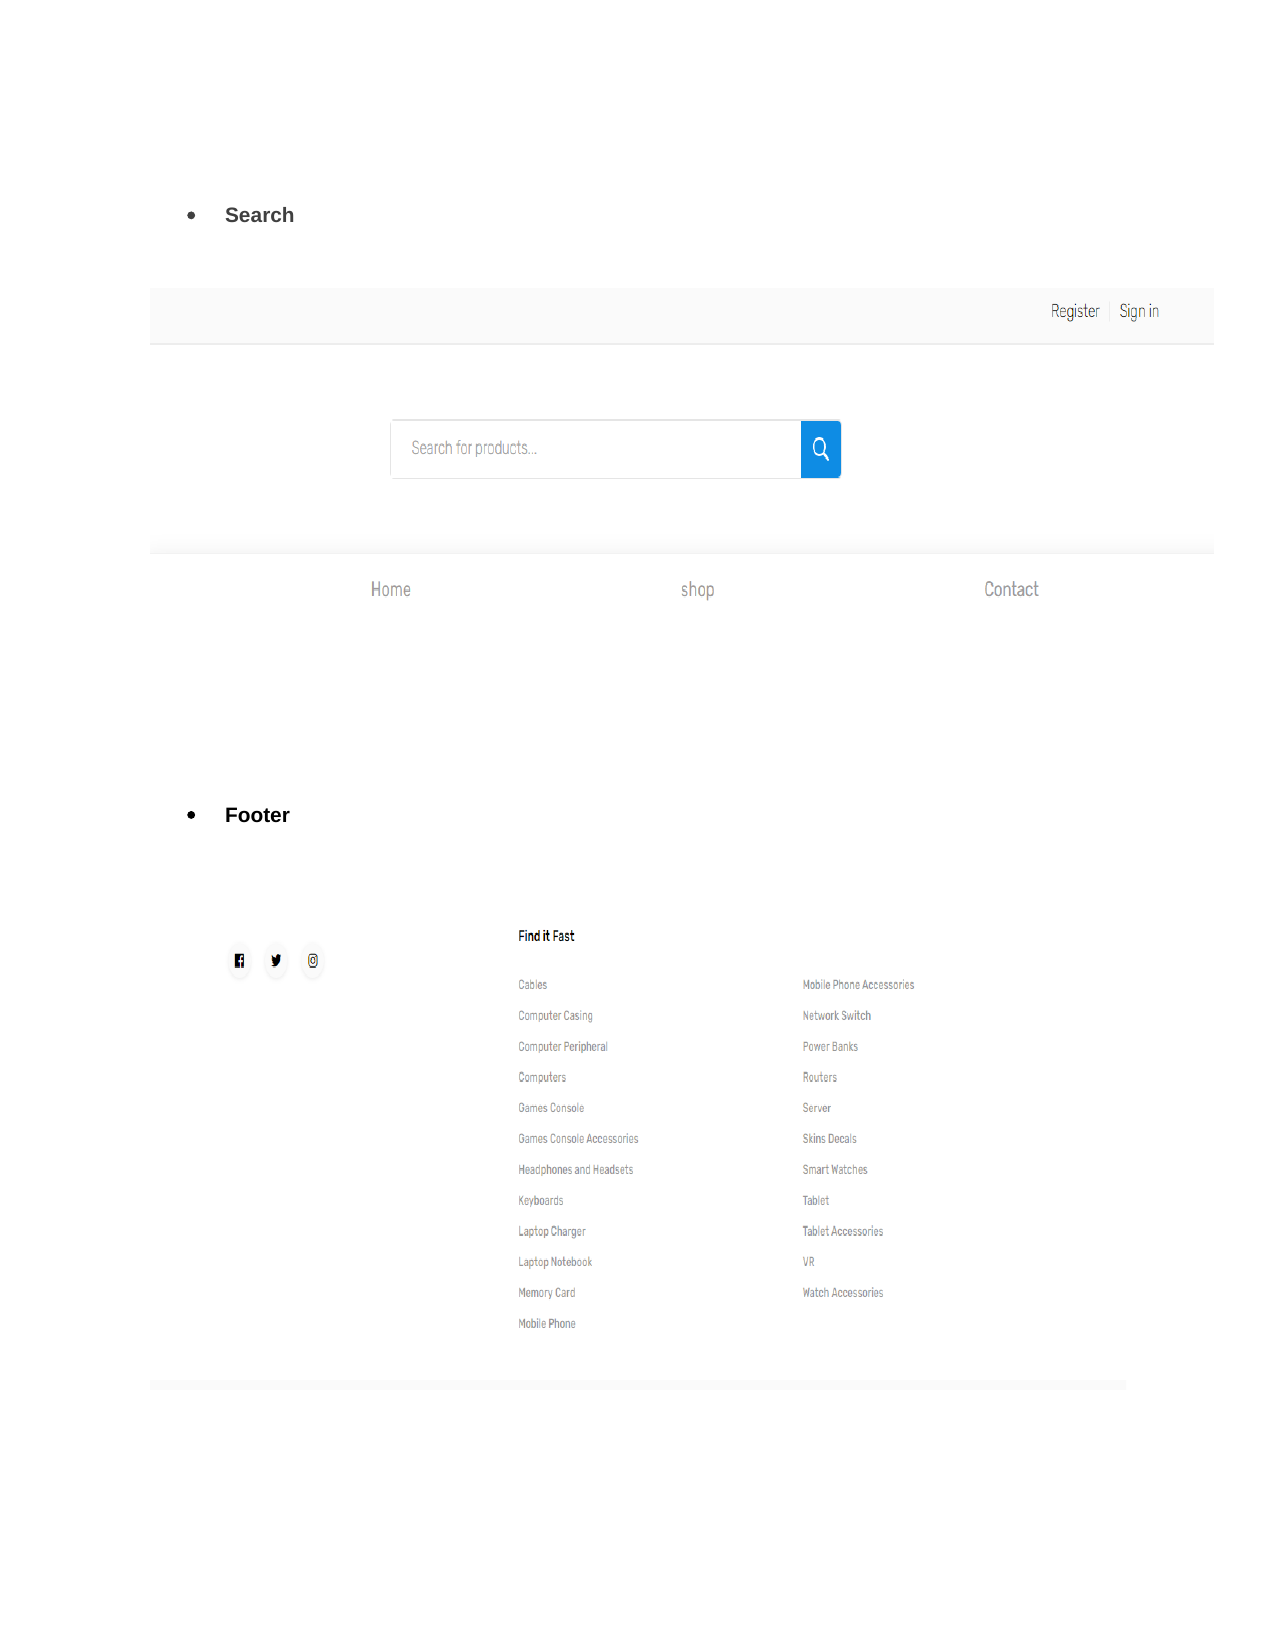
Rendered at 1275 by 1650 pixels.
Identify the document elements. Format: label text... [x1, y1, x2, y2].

picture [150, 878, 1127, 1390]
list Search [187, 203, 1125, 260]
picture [150, 288, 1214, 616]
list Footer [187, 803, 1125, 827]
